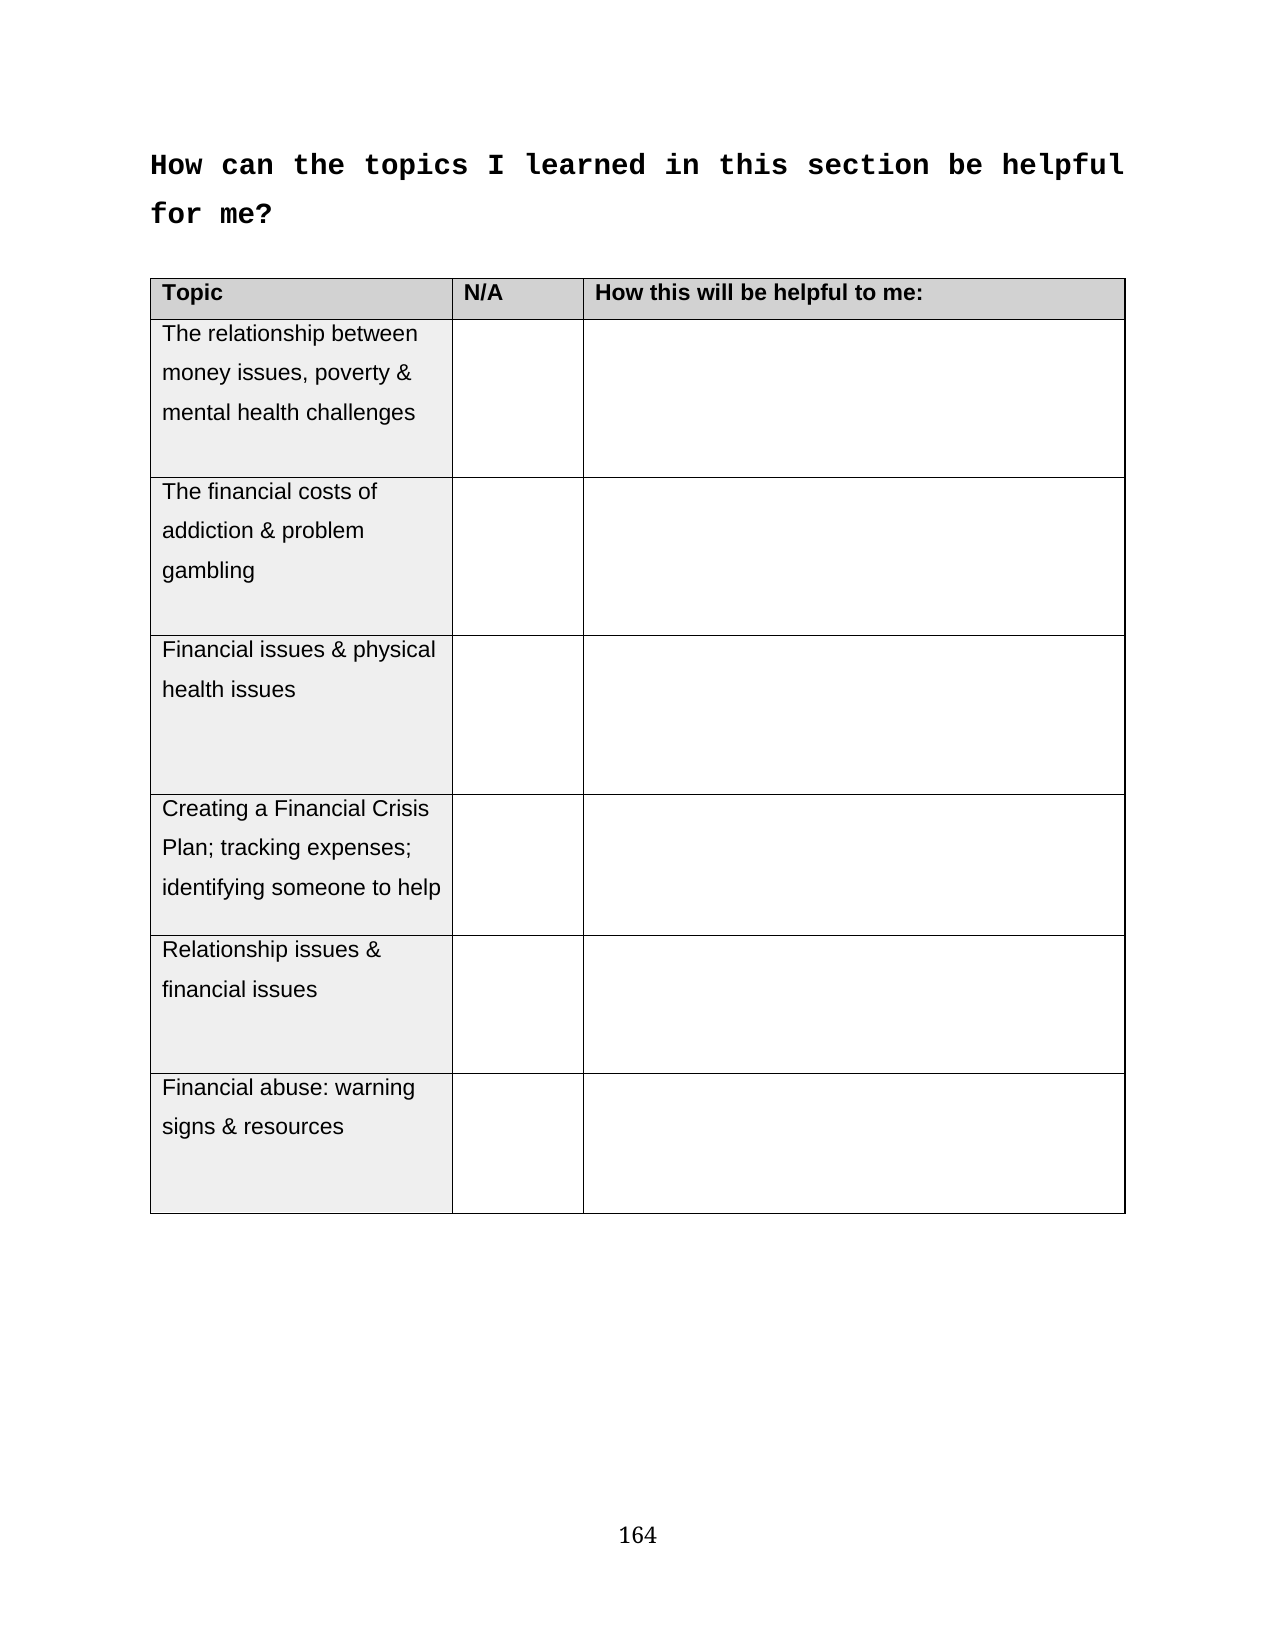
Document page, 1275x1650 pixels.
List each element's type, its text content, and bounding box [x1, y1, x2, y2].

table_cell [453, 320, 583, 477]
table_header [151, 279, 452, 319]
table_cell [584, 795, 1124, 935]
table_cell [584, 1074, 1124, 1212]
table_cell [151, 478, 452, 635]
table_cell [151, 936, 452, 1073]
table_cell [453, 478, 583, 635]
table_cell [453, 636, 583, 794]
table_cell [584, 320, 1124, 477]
text How can the topics I learned in this section be helpful for me? [150, 150, 1125, 232]
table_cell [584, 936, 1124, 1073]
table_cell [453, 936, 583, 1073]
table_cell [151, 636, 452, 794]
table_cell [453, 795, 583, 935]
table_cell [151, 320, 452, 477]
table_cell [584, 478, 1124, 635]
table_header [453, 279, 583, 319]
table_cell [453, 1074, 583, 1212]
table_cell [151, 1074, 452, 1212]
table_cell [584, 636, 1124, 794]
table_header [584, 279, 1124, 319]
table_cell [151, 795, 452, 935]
